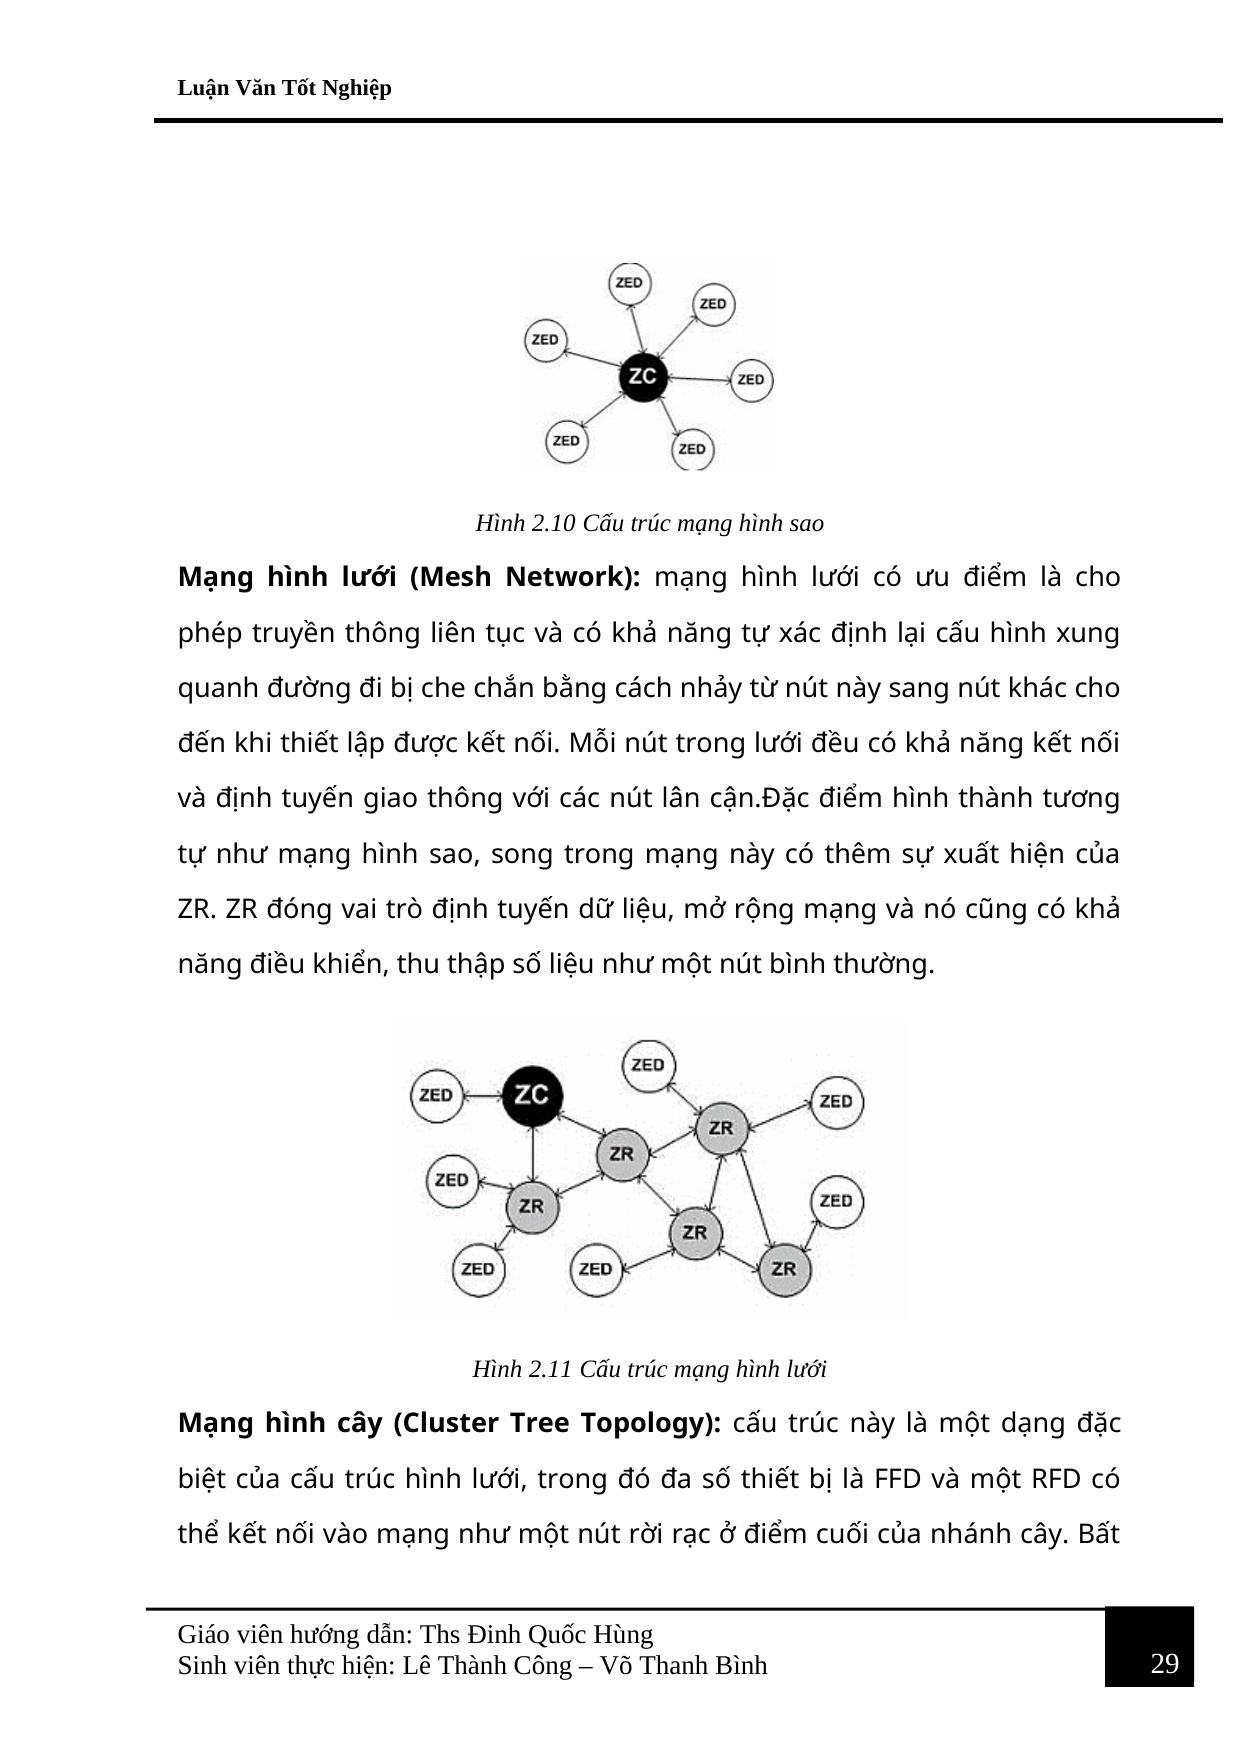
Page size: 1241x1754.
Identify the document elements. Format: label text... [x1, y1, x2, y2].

picture [390, 1021, 909, 1320]
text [177, 1404, 1122, 1551]
text Mạng hình lưới (Mesh Network): mạng hình lưới có ưu điểm là cho phép truyền thông liên tục và có khả năng tự xác định lại cấu hình xung quanh đường đi bị che chắn bằng cách nhảy từ nút này sang nút khác cho đến khi thiết lập được kết nối. Mỗi nút trong lưới đều có khả năng kết nối và định tuyến giao thông với các nút lân cận.Đặc điểm hình thành tương tự như mạng hình sao, song trong mạng này có thêm sự xuất hiện của ZR. ZR đóng vai trò định tuyến dữ liệu, mở rộng mạng và nó cũng có khả năng điều khiển, thu thập số liệu như một nút bình thường. [177, 558, 1122, 982]
picture [520, 256, 780, 474]
